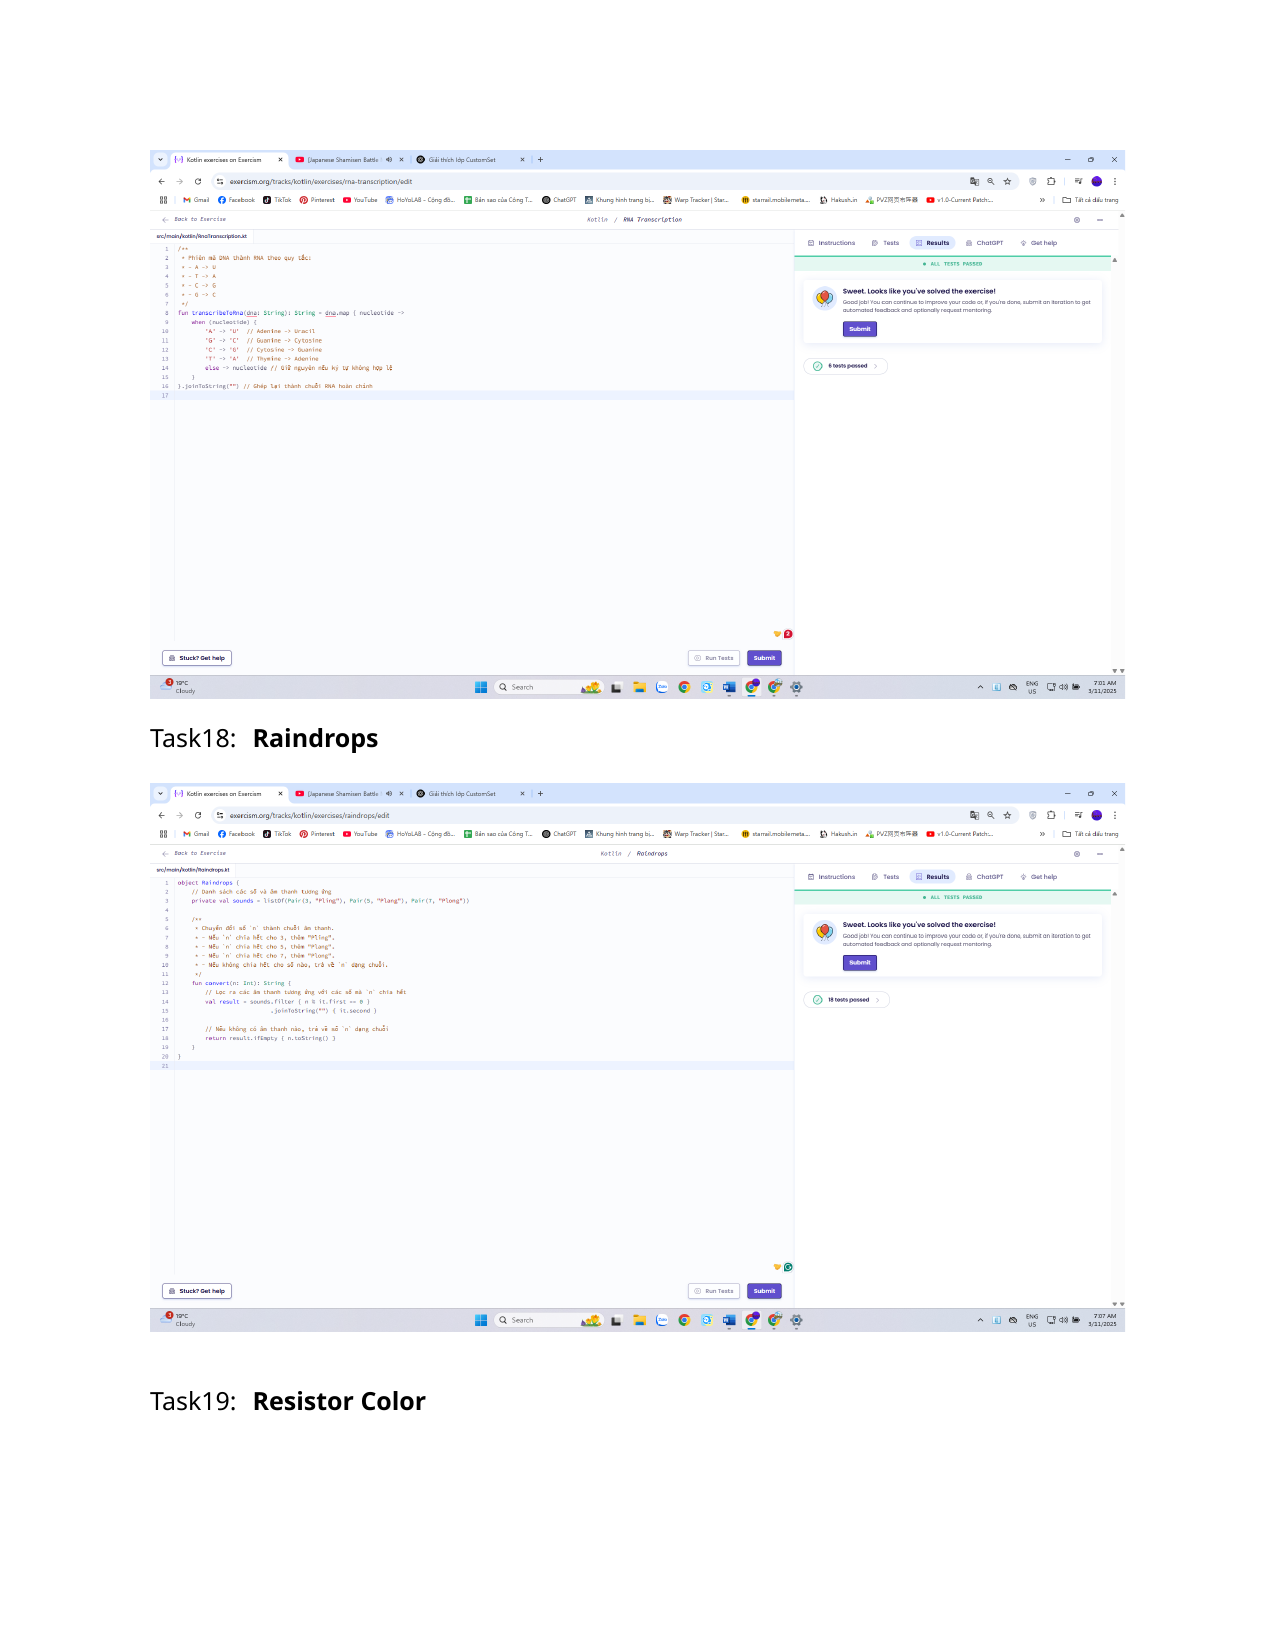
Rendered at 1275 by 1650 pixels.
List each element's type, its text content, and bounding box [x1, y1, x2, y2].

text Task19: Resistor Color [150, 1332, 1125, 1428]
text Task18: Raindrops [150, 720, 1125, 754]
picture [150, 150, 1125, 699]
picture [150, 783, 1125, 1332]
